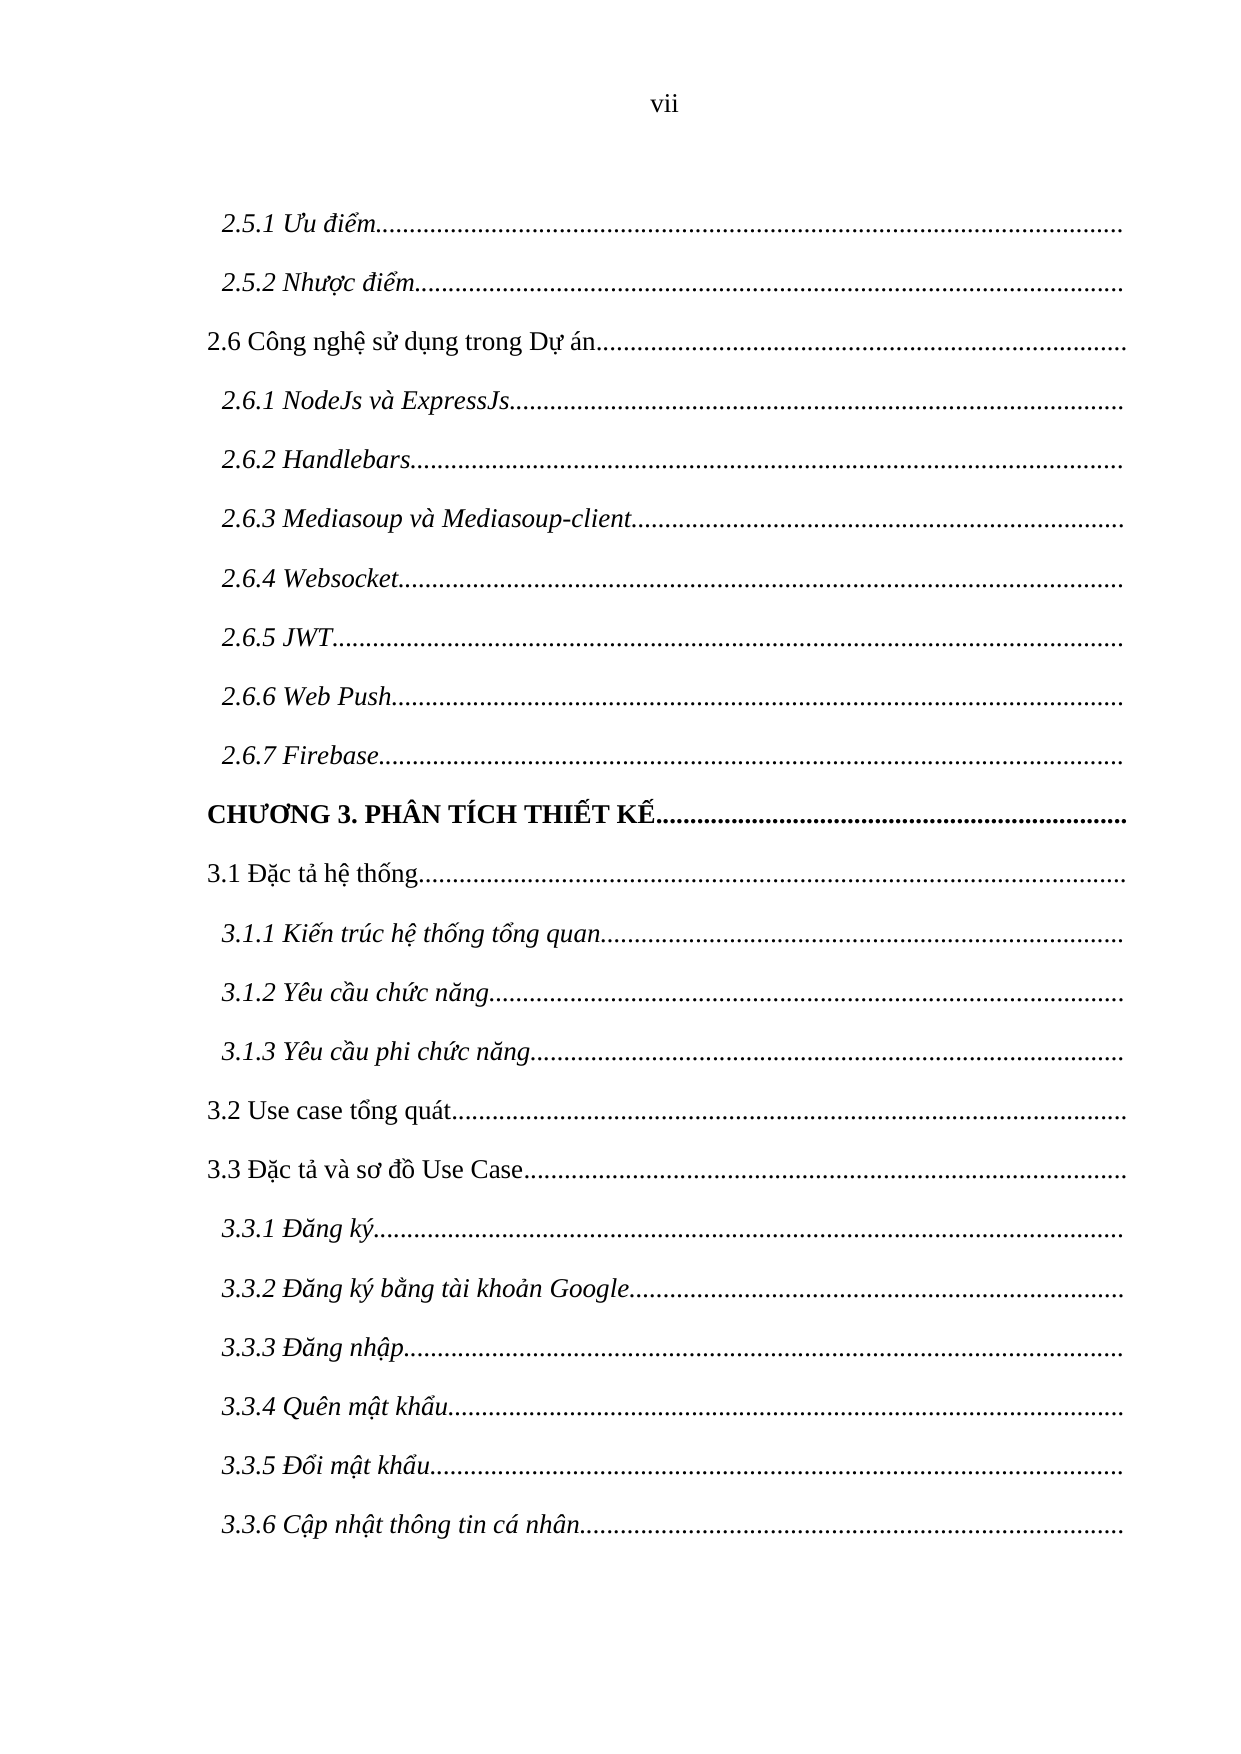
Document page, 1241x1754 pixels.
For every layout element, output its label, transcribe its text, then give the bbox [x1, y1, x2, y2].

text 2.5.1 Ưu điểm 13 [222, 207, 1122, 238]
text 3.3.3 Đăng nhập 30 [222, 1331, 1122, 1362]
text 3.1.2 Yêu cầu chức năng 23 [222, 976, 1122, 1007]
text 2.6.1 NodeJs và ExpressJs 15 [222, 384, 1122, 415]
text 3.2 Use case tổng quát 27 [207, 1094, 1122, 1125]
text 2.6.7 Firebase 19 [222, 739, 1122, 770]
text 2.6.6 Web Push 19 [222, 680, 1122, 711]
text 2.6 Công nghệ sử dụng trong Dự án 15 [207, 325, 1122, 356]
text 3.3.5 Đổi mật khẩu 32 [222, 1449, 1122, 1480]
text 2.6.3 Mediasoup và Mediasoup-client 17 [222, 503, 1122, 534]
text 3.3 Đặc tả và sơ đồ Use Case 28 [207, 1153, 1122, 1184]
text 3.1.1 Kiến trúc hệ thống tổng quan 21 [222, 917, 1122, 948]
text 2.5.2 Nhược điểm 14 [222, 266, 1122, 297]
text 3.1.3 Yêu cầu phi chức năng 26 [222, 1035, 1122, 1066]
text 3.3.4 Quên mật khẩu 31 [222, 1390, 1122, 1421]
text 3.3.2 Đăng ký bằng tài khoản Google 29 [222, 1272, 1122, 1303]
text 2.6.5 JWT 18 [222, 621, 1122, 652]
text 3.3.6 Cập nhật thông tin cá nhân 33 [222, 1508, 1122, 1539]
text 3.1 Đặc tả hệ thống 20 [207, 858, 1122, 889]
text 2.6.4 Websocket 17 [222, 562, 1122, 593]
text 3.3.1 Đăng ký 28 [222, 1213, 1122, 1244]
text CHƯƠNG 3. PHÂN TÍCH THIẾT KẾ 20 [207, 798, 1122, 829]
text 2.6.2 Handlebars 16 [222, 443, 1122, 474]
